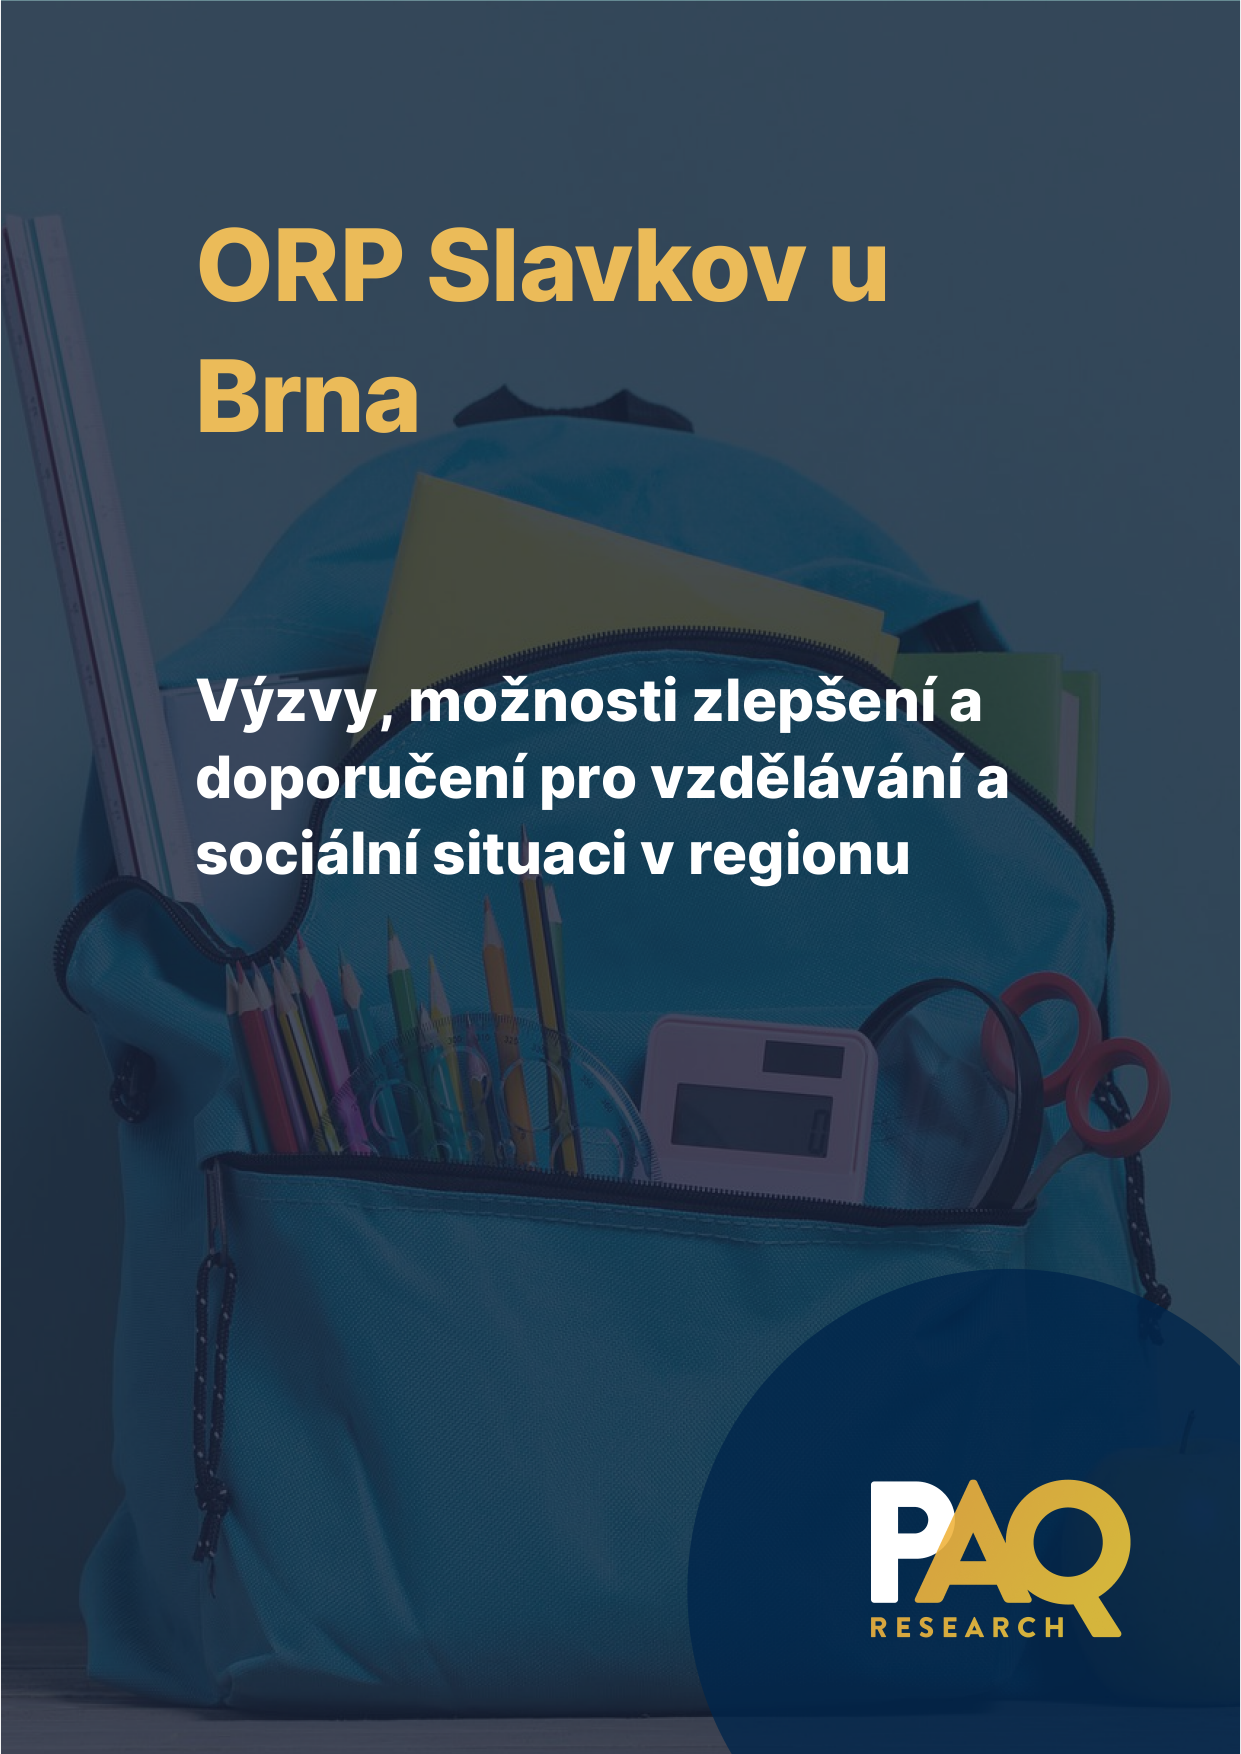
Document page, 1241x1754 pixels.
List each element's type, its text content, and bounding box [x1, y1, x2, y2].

text ORP Slavkov u Brna [195, 205, 1045, 457]
text Výzvy, možnosti zlepšení a doporučení pro vzdělávání a sociální situaci v regionu [195, 665, 1045, 888]
picture [0, 0, 1241, 1754]
